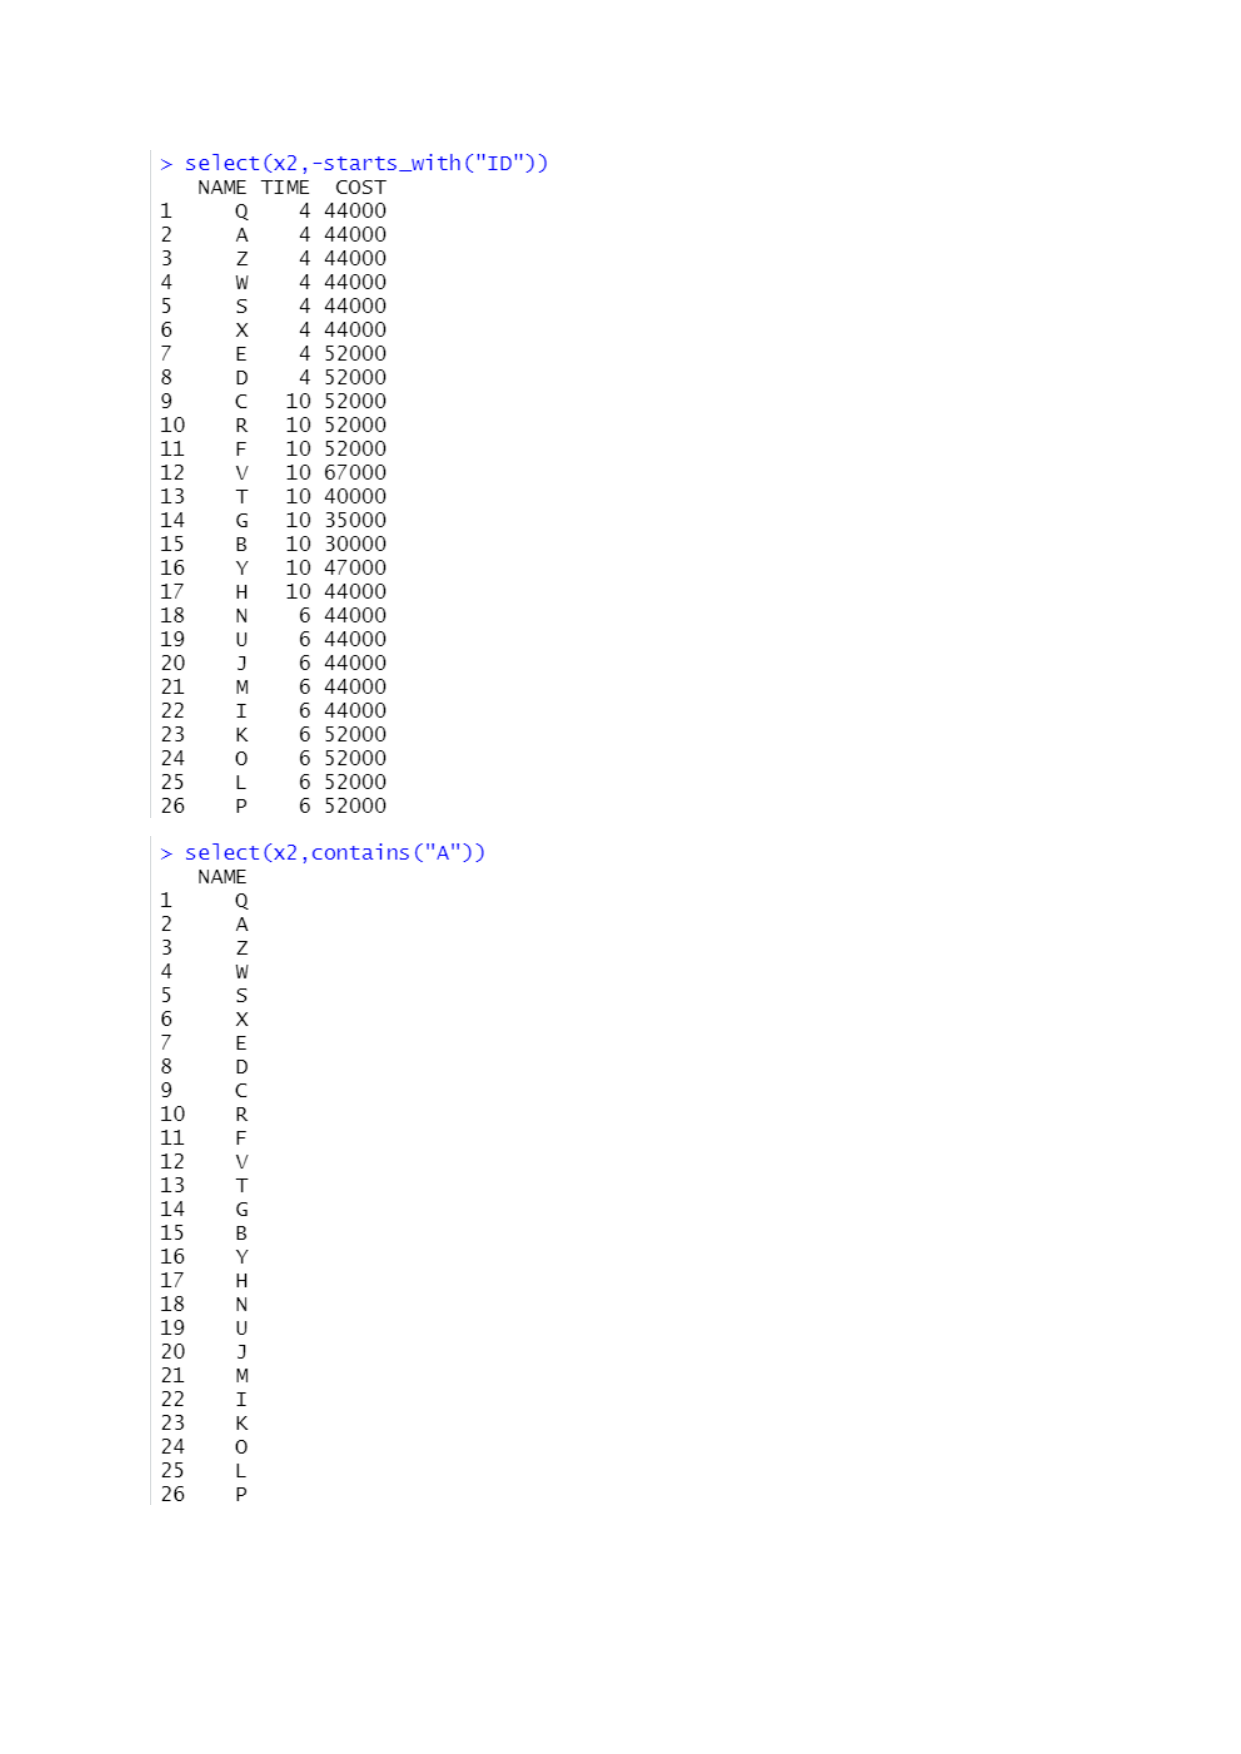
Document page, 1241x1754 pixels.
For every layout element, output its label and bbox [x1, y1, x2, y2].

picture [150, 836, 503, 1505]
picture [150, 150, 755, 818]
